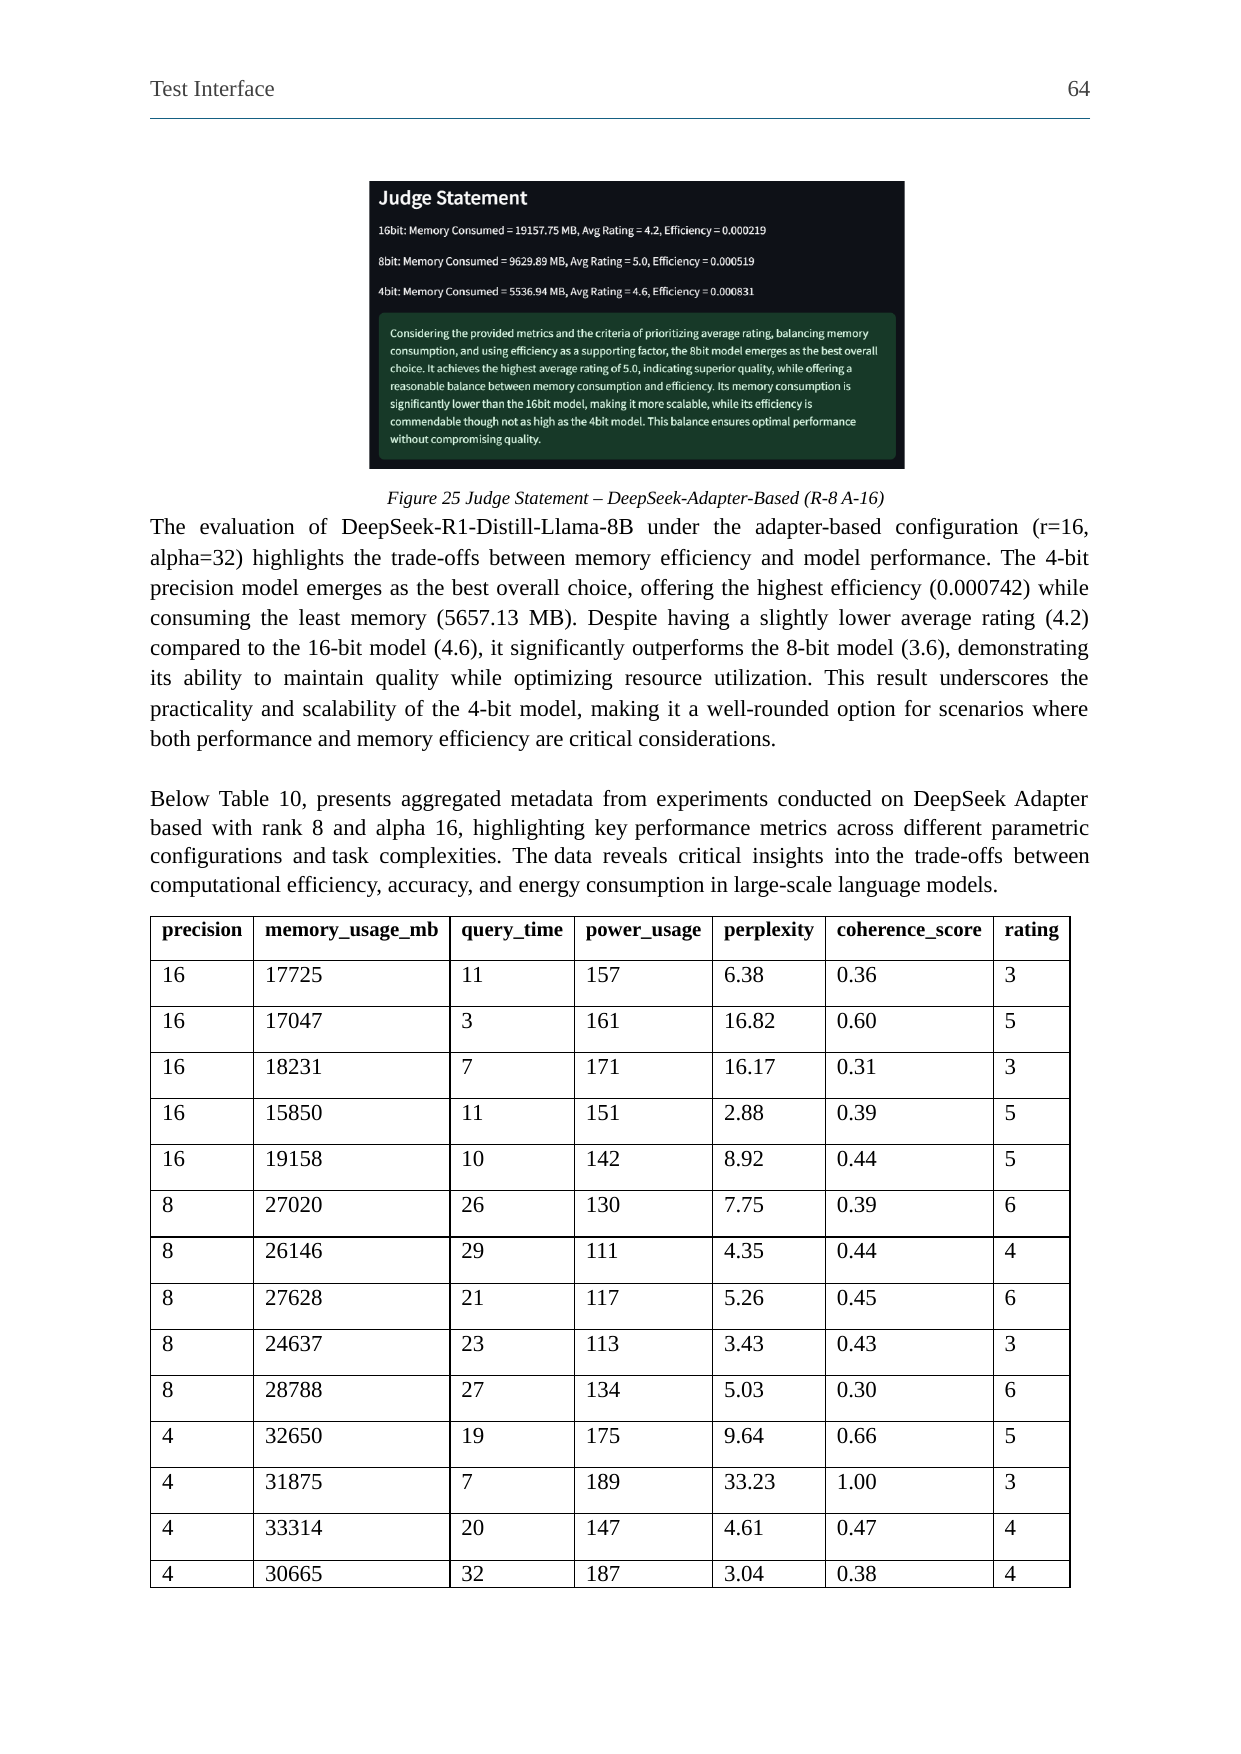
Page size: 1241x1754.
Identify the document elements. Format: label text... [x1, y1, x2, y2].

table_cell 33.23 [713, 1468, 825, 1513]
table_cell 16 [151, 961, 253, 1006]
table_cell 0.38 [826, 1561, 993, 1587]
table_cell 7.75 [713, 1191, 825, 1236]
table_cell 0.30 [826, 1376, 993, 1421]
table_cell 8 [151, 1191, 253, 1236]
table_cell 4 [151, 1468, 253, 1513]
table_cell 0.44 [826, 1238, 993, 1283]
table_cell 0.43 [826, 1330, 993, 1375]
table_cell 31875 [254, 1468, 449, 1513]
table_cell 17047 [254, 1007, 449, 1052]
table_cell 27020 [254, 1191, 449, 1236]
table_cell 8 [151, 1284, 253, 1329]
table_cell 23 [451, 1330, 574, 1375]
table_cell 4.61 [713, 1514, 825, 1559]
table_cell 5 [994, 1145, 1069, 1190]
table_cell 8.92 [713, 1145, 825, 1190]
table_cell 0.60 [826, 1007, 993, 1052]
table_cell 3 [994, 961, 1069, 1006]
table_header power_usage [575, 917, 712, 959]
table_cell 0.44 [826, 1145, 993, 1190]
table_cell 4 [151, 1422, 253, 1467]
table_cell 16.82 [713, 1007, 825, 1052]
table_cell 16.17 [713, 1053, 825, 1098]
table_cell 10 [451, 1145, 574, 1190]
table_cell 32 [451, 1561, 574, 1587]
table_cell 26146 [254, 1238, 449, 1283]
table_cell 3 [994, 1330, 1069, 1375]
table_cell 6 [994, 1376, 1069, 1421]
table_cell 27628 [254, 1284, 449, 1329]
table_header perplexity [713, 917, 825, 959]
table_cell 29 [451, 1238, 574, 1283]
table_cell 5 [994, 1099, 1069, 1144]
table_cell 111 [575, 1238, 712, 1283]
table_cell 11 [451, 1099, 574, 1144]
table_cell 171 [575, 1053, 712, 1098]
table_cell 32650 [254, 1422, 449, 1467]
table_cell 3 [994, 1053, 1069, 1098]
table_cell 4.35 [713, 1238, 825, 1283]
table_header memory_usage_mb [254, 917, 449, 959]
table_cell 0.36 [826, 961, 993, 1006]
table_cell 21 [451, 1284, 574, 1329]
table_cell 5.26 [713, 1284, 825, 1329]
table_cell 17725 [254, 961, 449, 1006]
table_cell 9.64 [713, 1422, 825, 1467]
table_cell 16 [151, 1099, 253, 1144]
table_cell 0.39 [826, 1099, 993, 1144]
table_cell 16 [151, 1053, 253, 1098]
table_cell 28788 [254, 1376, 449, 1421]
table_header coherence_score [826, 917, 993, 959]
table_cell 130 [575, 1191, 712, 1236]
table_cell 147 [575, 1514, 712, 1559]
table_cell 161 [575, 1007, 712, 1052]
table_header rating [994, 917, 1069, 959]
table_cell 7 [451, 1468, 574, 1513]
table_header query_time [451, 917, 574, 959]
table_cell 4 [994, 1514, 1069, 1559]
table_cell 3 [451, 1007, 574, 1052]
table_cell 117 [575, 1284, 712, 1329]
table_cell 2.88 [713, 1099, 825, 1144]
table_cell 113 [575, 1330, 712, 1375]
table_cell 4 [994, 1561, 1069, 1587]
table_cell 11 [451, 961, 574, 1006]
table_cell 18231 [254, 1053, 449, 1098]
table_cell 4 [994, 1238, 1069, 1283]
table_cell 6 [994, 1284, 1069, 1329]
table_cell 5 [994, 1422, 1069, 1467]
table_cell 3.43 [713, 1330, 825, 1375]
table_cell 19 [451, 1422, 574, 1467]
table_cell 20 [451, 1514, 574, 1559]
table_cell 8 [151, 1330, 253, 1375]
table_cell 24637 [254, 1330, 449, 1375]
table_cell 6 [994, 1191, 1069, 1236]
table_cell 16 [151, 1007, 253, 1052]
table_header precision [151, 917, 253, 959]
table_cell 0.31 [826, 1053, 993, 1098]
text Below Table 10, presents aggregated metadata from experiments conducted on DeepSeek Adapter based with rank 8 and alpha 16, highlighting key performance metrics across different parametric configurations and task complexities. The data reveals critical insights into the trade-offs between computational efficiency, accuracy, and energy consumption in large-scale language models. [150, 785, 1090, 897]
table_cell 5 [994, 1007, 1069, 1052]
table_cell 3.04 [713, 1561, 825, 1587]
table_cell 157 [575, 961, 712, 1006]
table_cell 26 [451, 1191, 574, 1236]
table_cell 0.39 [826, 1191, 993, 1236]
table_cell 134 [575, 1376, 712, 1421]
table_cell 4 [151, 1561, 253, 1587]
table_cell 5.03 [713, 1376, 825, 1421]
table_cell 7 [451, 1053, 574, 1098]
table_cell 175 [575, 1422, 712, 1467]
table_cell 19158 [254, 1145, 449, 1190]
table_cell 187 [575, 1561, 712, 1587]
table_cell 8 [151, 1376, 253, 1421]
table_cell 189 [575, 1468, 712, 1513]
table_cell 0.66 [826, 1422, 993, 1467]
table_cell 30665 [254, 1561, 449, 1587]
table_cell 27 [451, 1376, 574, 1421]
table_cell 15850 [254, 1099, 449, 1144]
table_cell 151 [575, 1099, 712, 1144]
table_cell 3 [994, 1468, 1069, 1513]
table_cell 33314 [254, 1514, 449, 1559]
table_cell 142 [575, 1145, 712, 1190]
table_cell 0.45 [826, 1284, 993, 1329]
table_cell 1.00 [826, 1468, 993, 1513]
table_cell 16 [151, 1145, 253, 1190]
table_cell 6.38 [713, 961, 825, 1006]
table_cell 8 [151, 1238, 253, 1283]
table_cell 4 [151, 1514, 253, 1559]
picture [369, 181, 905, 469]
table_cell 0.47 [826, 1514, 993, 1559]
